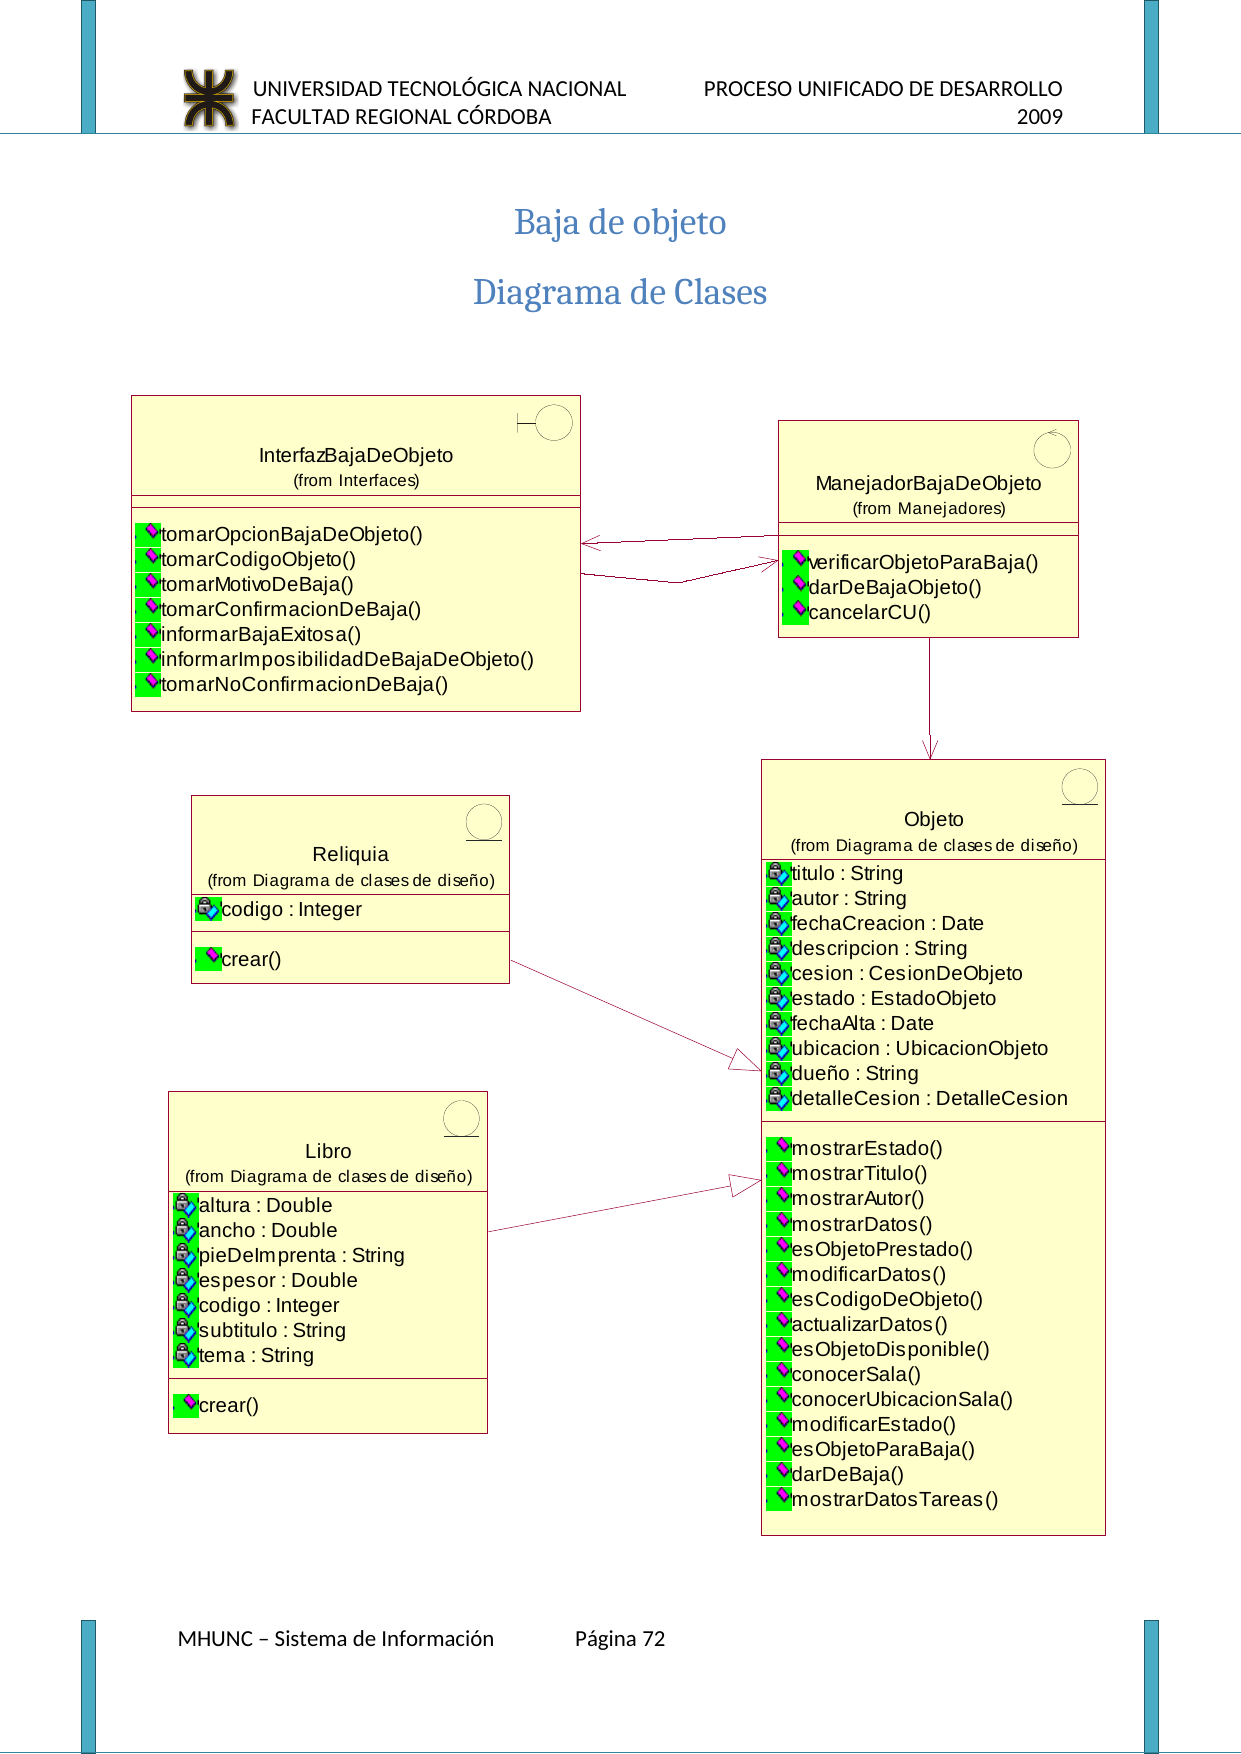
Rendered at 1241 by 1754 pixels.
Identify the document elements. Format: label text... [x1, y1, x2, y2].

picture [182, 68, 239, 132]
subtitle Diagrama de Clases [177, 271, 1063, 314]
subtitle Baja de objeto [177, 201, 1063, 244]
